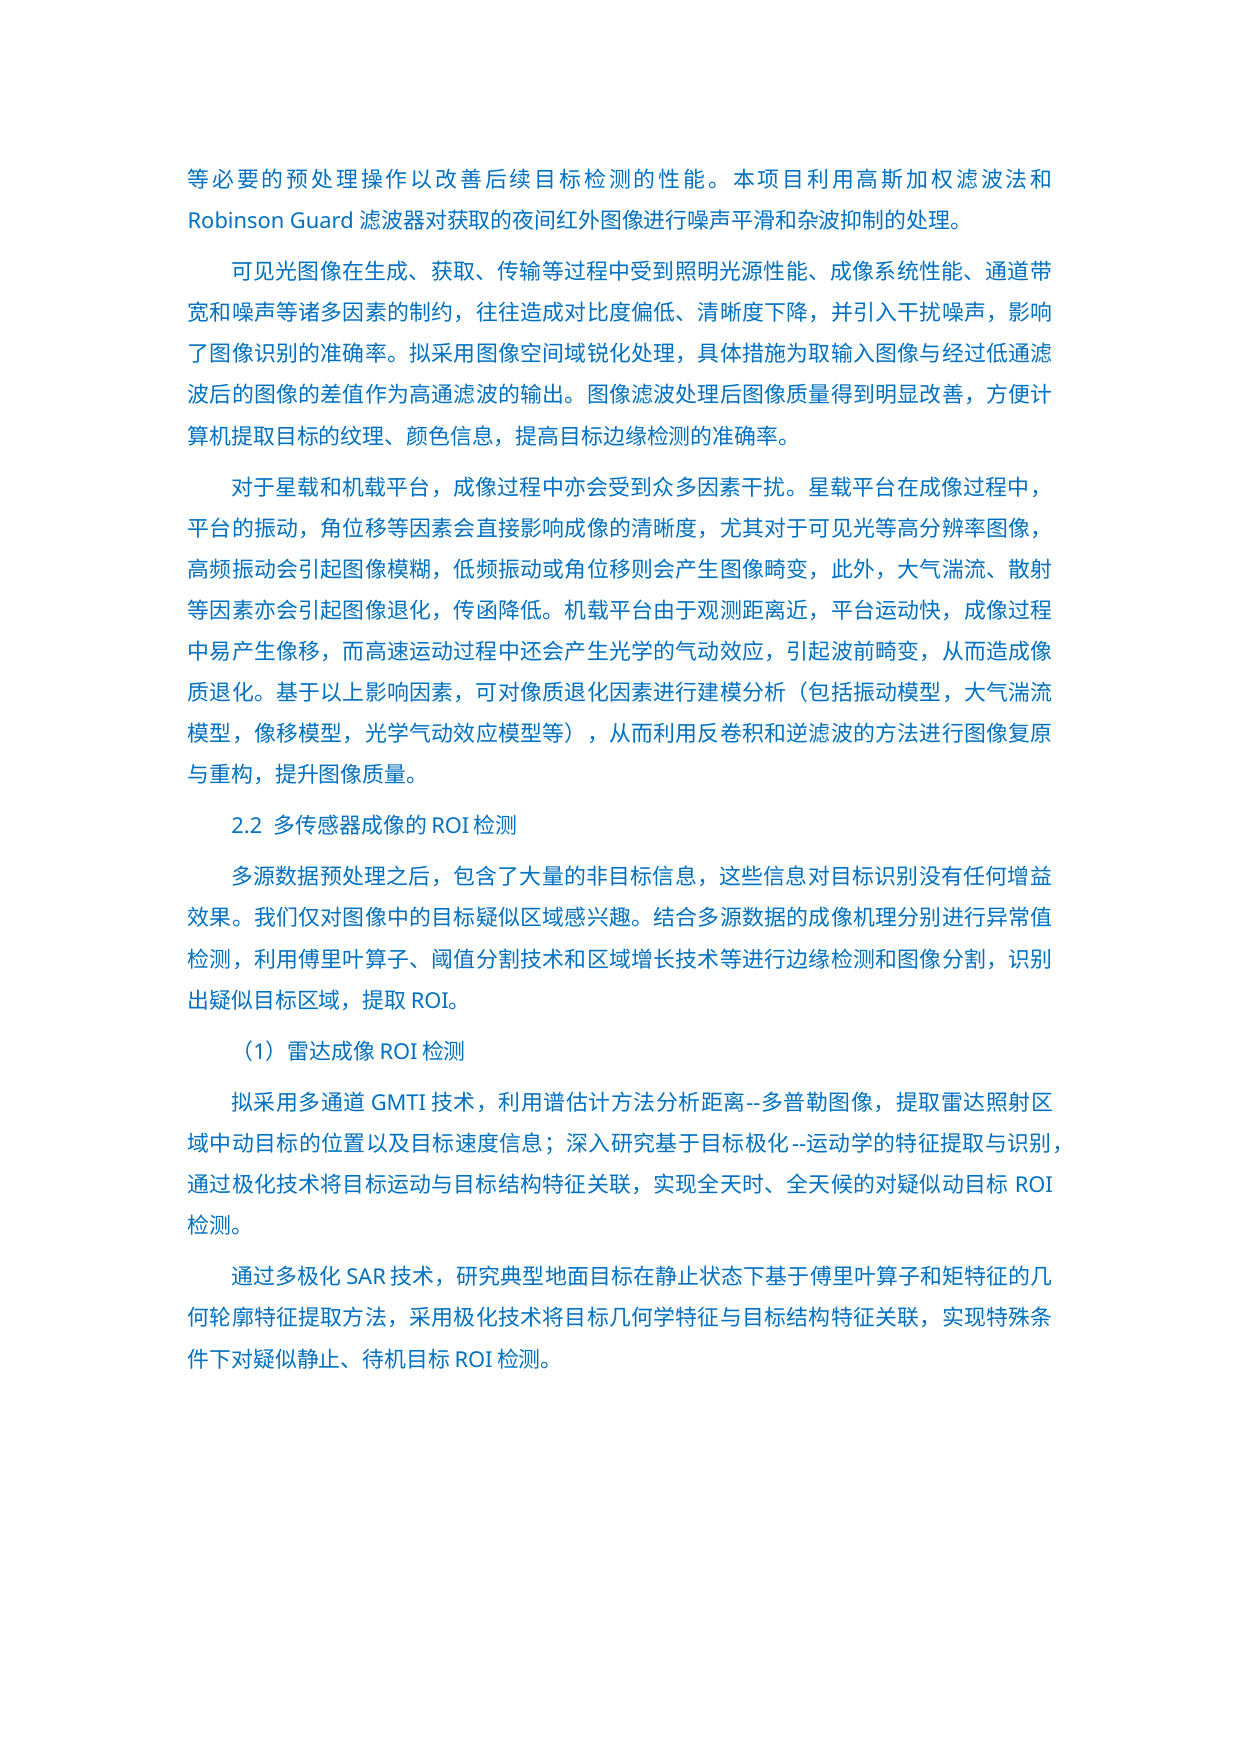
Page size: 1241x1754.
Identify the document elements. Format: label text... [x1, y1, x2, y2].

text 多源数据预处理之后，包含了大量的非目标信息，这些信息对目标识别没有任何增益效果。我们仅对图像中的目标疑似区域感兴趣。结合多源数据的成像机理分别进行异常值检测，利用傅里叶算子、阈值分割技术和区域增长技术等进行边缘检测和图像分割，识别出疑似目标区域，提取ROI。 [187, 859, 1053, 1014]
text 2.2 多传感器成像的ROI检测 [187, 808, 1053, 840]
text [187, 162, 1053, 235]
text 拟采用多通道GMTI技术，利用谱估计方法分析距离--多普勒图像，提取雷达照射区域中动目标的位置以及目标速度信息；深入研究基于目标极化--运动学的特征提取与识别，通过极化技术将目标运动与目标结构特征关联，实现全天时、全天候的对疑似动目标ROI检测。 [187, 1084, 1053, 1240]
text 对于星载和机载平台，成像过程中亦会受到众多因素干扰。星载平台在成像过程中，平台的振动，角位移等因素会直接影响成像的清晰度，尤其对于可见光等高分辨率图像，高频振动会引起图像模糊，低频振动或角位移则会产生图像畸变，此外，大气湍流、散射等因素亦会引起图像退化，传函降低。机载平台由于观测距离近，平台运动快，成像过程中易产生像移，而高速运动过程中还会产生光学的气动效应，引起波前畸变，从而造成像质退化。基于以上影响因素，可对像质退化因素进行建模分析（包括振动模型，大气湍流模型，像移模型，光学气动效应模型等），从而利用反卷积和逆滤波的方法进行图像复原与重构，提升图像质量。 [187, 469, 1053, 789]
text 通过多极化SAR技术，研究典型地面目标在静止状态下基于傅里叶算子和矩特征的几何轮廓特征提取方法，采用极化技术将目标几何学特征与目标结构特征关联，实现特殊条件下对疑似静止、待机目标ROI检测。 [187, 1259, 1053, 1373]
text （1）雷达成像ROI检测 [187, 1034, 1053, 1065]
text 可见光图像在生成、获取、传输等过程中受到照明光源性能、成像系统性能、通道带宽和噪声等诸多因素的制约，往往造成对比度偏低、清晰度下降，并引入干扰噪声，影响了图像识别的准确率。拟采用图像空间域锐化处理，具体措施为取输入图像与经过低通滤波后的图像的差值作为高通滤波的输出。图像滤波处理后图像质量得到明显改善，方便计算机提取目标的纹理、颜色信息，提高目标边缘检测的准确率。 [187, 254, 1053, 450]
